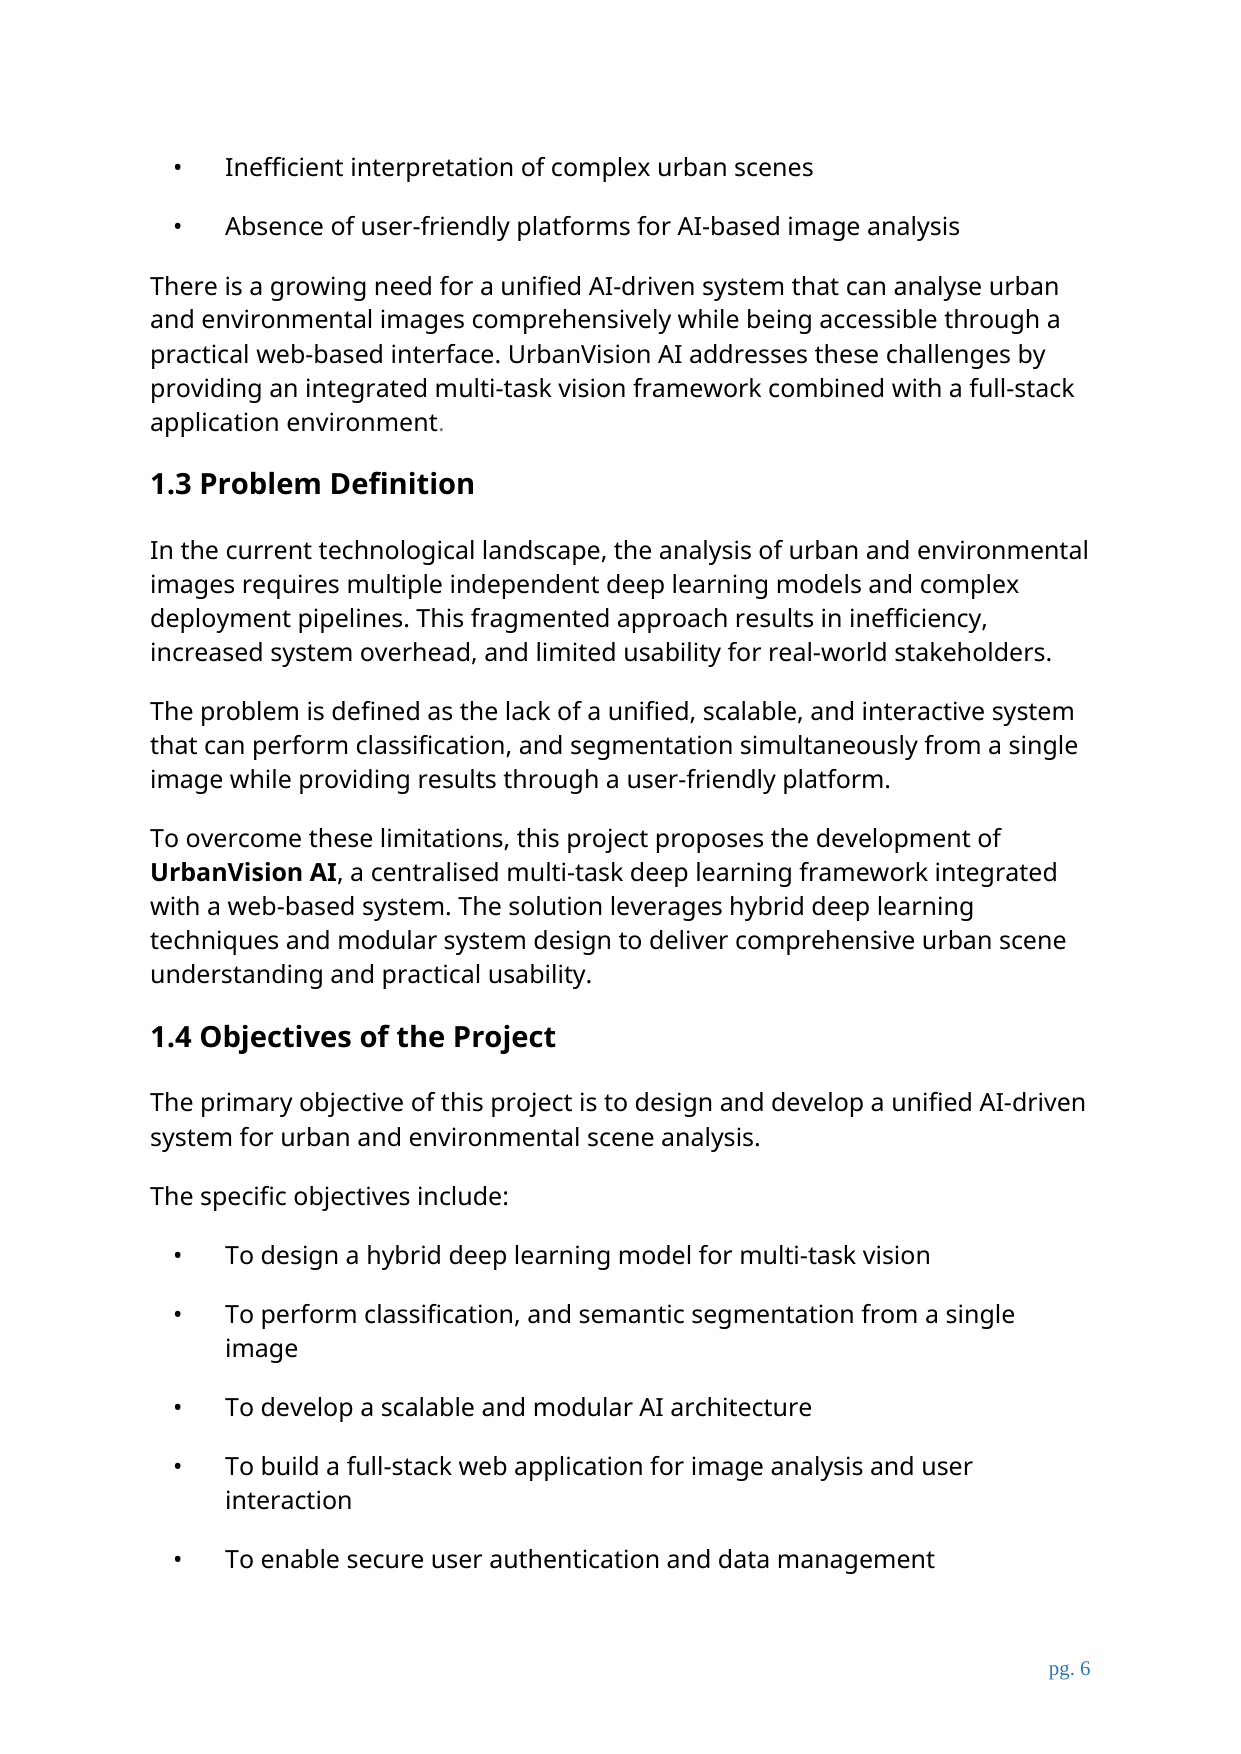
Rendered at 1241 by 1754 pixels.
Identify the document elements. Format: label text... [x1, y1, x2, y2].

text To overcome these limitations, this project proposes the development of UrbanVision AI, a centralised multi-task deep learning framework integrated with a web-based system. The solution leverages hybrid deep learning techniques and modular system design to deliver comprehensive urban scene understanding and practical usability. [150, 821, 1090, 991]
list To perform classification, and semantic segmentation from a single image [173, 1296, 1090, 1364]
text The specific objectives include: [150, 1178, 1090, 1212]
list To design a hybrid deep learning model for multi-task vision [173, 1237, 1090, 1271]
text There is a growing need for a unified AI-driven system that can analyse urban and environmental images comprehensively while being accessible through a practical web-based interface. UrbanVision AI addresses these challenges by providing an integrated multi-task vision framework combined with a full-stack application environment. [150, 268, 1090, 438]
list To build a full-stack web application for image analysis and user interaction [173, 1448, 1090, 1517]
list To develop a scalable and modular AI architecture [173, 1389, 1090, 1423]
text The primary objective of this project is to design and develop a unified AI-driven system for urban and environmental scene analysis. [150, 1085, 1090, 1153]
list Inefficient interpretation of complex urban scenes [173, 150, 1090, 184]
text 1.3 Problem Definition [150, 463, 1090, 503]
list To enable secure user authentication and data management [173, 1542, 1090, 1576]
text In the current technological landscape, the analysis of urban and environmental images requires multiple independent deep learning models and complex deployment pipelines. This fragmented approach results in inefficiency, increased system overhead, and limited usability for real-world stakeholders. [150, 532, 1090, 669]
list Absence of user-friendly platforms for AI-based image analysis [173, 209, 1090, 243]
text 1.4 Objectives of the Project [150, 1016, 1090, 1056]
text The problem is defined as the lack of a unified, scalable, and interactive system that can perform classification, and segmentation simultaneously from a single image while providing results through a user-friendly platform. [150, 694, 1090, 796]
